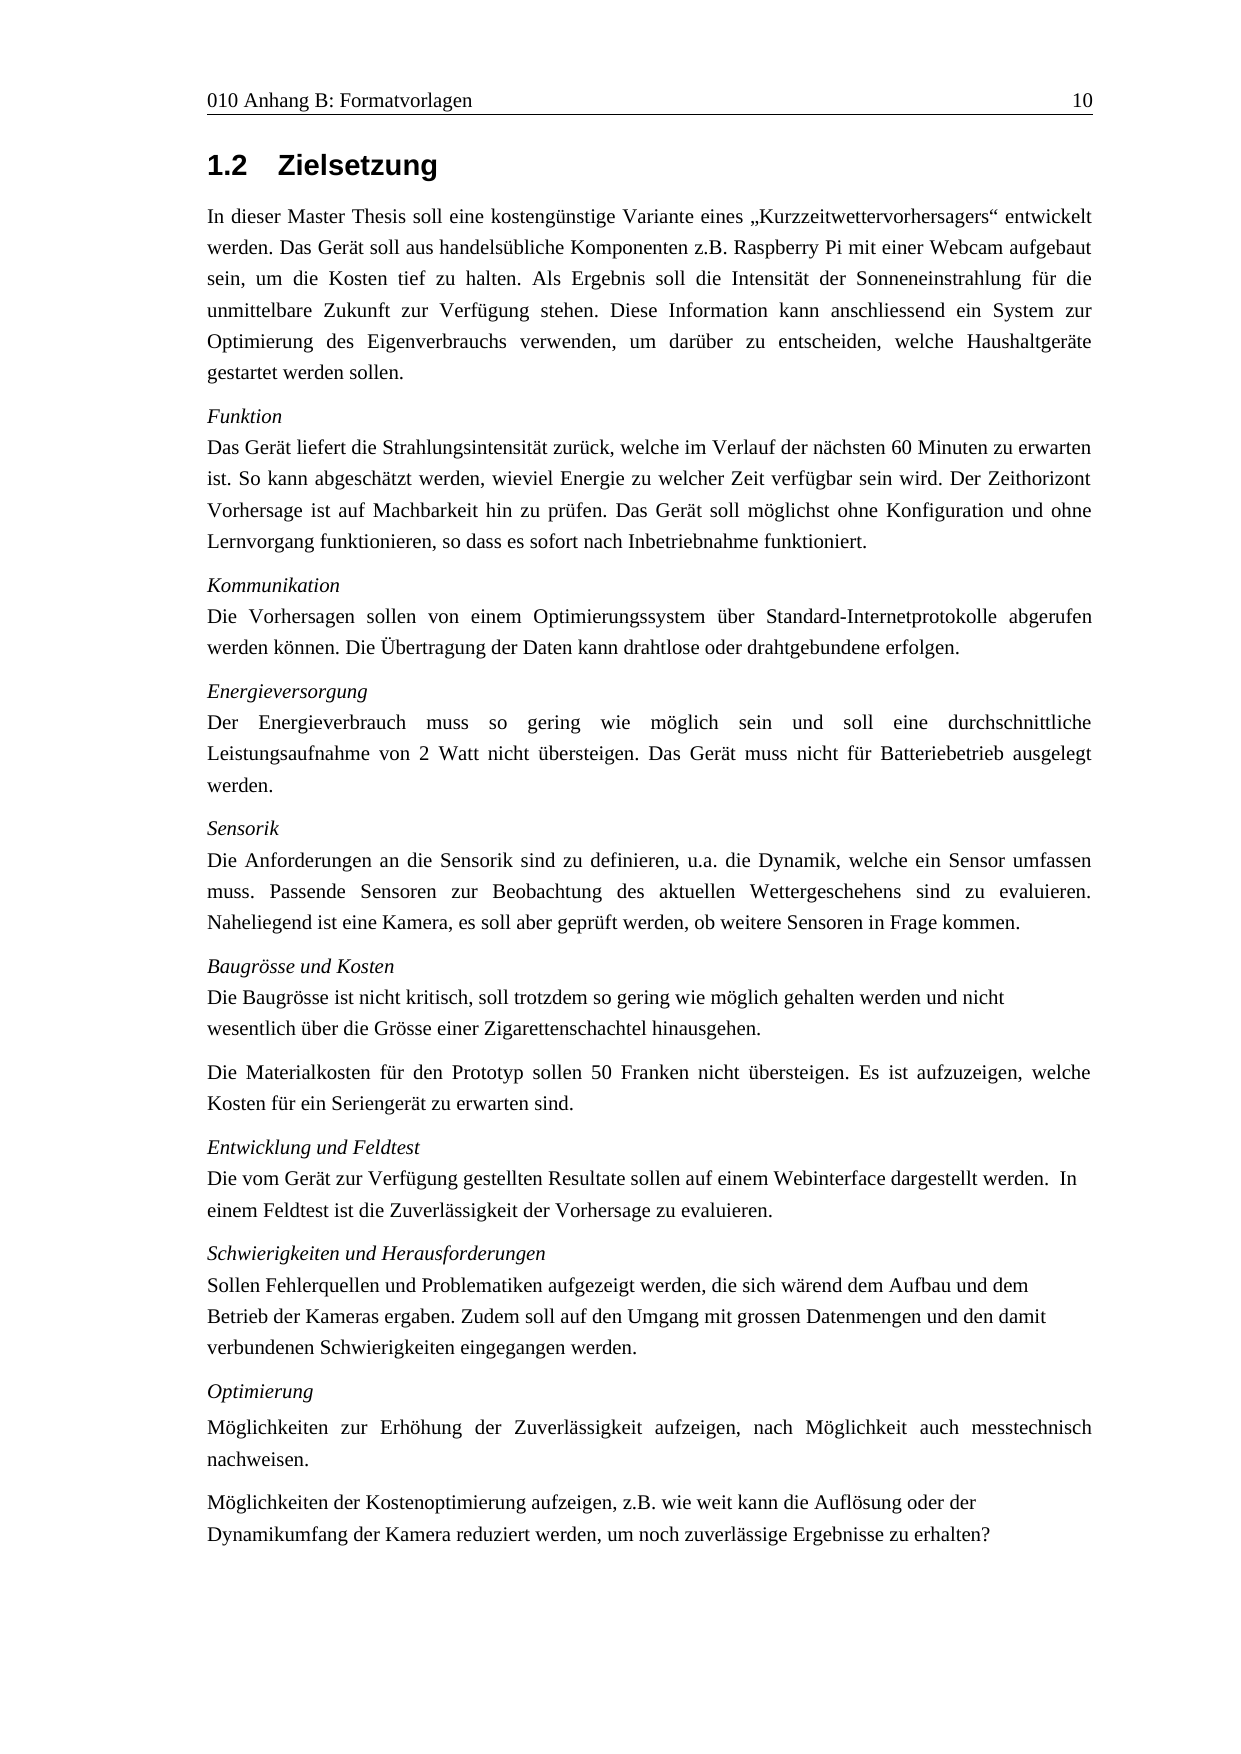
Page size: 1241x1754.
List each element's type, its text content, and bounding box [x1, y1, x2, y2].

text Entwicklung und Feldtest Die vom Gerät zur Verfügung gestellten Resultate sollen auf einem Webinterface dargestellt werden. In einem Feldtest ist die Zuverlässigkeit der Vorhersage zu evaluieren. [207, 1135, 1093, 1222]
text Schwierigkeiten und Herausforderungen Sollen Fehlerquellen und Problematiken aufgezeigt werden, die sich wärend dem Aufbau und dem Betrieb der Kameras ergaben. Zudem soll auf den Umgang mit grossen Datenmengen und den damit verbundenen Schwierigkeiten eingegangen werden. [207, 1241, 1093, 1359]
text In dieser Master Thesis soll eine kostengünstige Variante eines „Kurzzeitwettervorhersagers“ entwickelt werden. Das Gerät soll aus handelsübliche Komponenten z.B. Raspberry Pi mit einer Webcam aufgebaut sein, um die Kosten tief zu halten. Als Ergebnis soll die Intensität der Sonneneinstrahlung für die unmittelbare Zukunft zur Verfügung stehen. Diese Information kann anschliessend ein System zur Optimierung des Eigenverbrauchs verwenden, um darüber zu entscheiden, welche Haushaltgeräte gestartet werden sollen. [207, 204, 1093, 384]
text Die Materialkosten für den Prototyp sollen 50 Franken nicht übersteigen. Es ist aufzuzeigen, welche Kosten für ein Seriengerät zu erwarten sind. [207, 1060, 1093, 1115]
text Optimierung [207, 1379, 1093, 1403]
text Möglichkeiten zur Erhöhung der Zuverlässigkeit aufzeigen, nach Möglichkeit auch messtechnisch nachweisen. [207, 1415, 1093, 1471]
text Die Anforderungen an die Sensorik sind zu definieren, u.a. die Dynamik, welche ein Sensor umfassen muss. Passende Sensoren zur Beobachtung des aktuellen Wettergeschehens sind zu evaluieren. Naheliegend ist eine Kamera, es soll aber geprüft werden, ob weitere Sensoren in Frage kommen. [207, 847, 1093, 934]
text Möglichkeiten der Kostenoptimierung aufzeigen, z.B. wie weit kann die Auflösung oder der Dynamikumfang der Kamera reduziert werden, um noch zuverlässige Ergebnisse zu erhalten? [207, 1490, 1093, 1577]
text Energieversorgung [207, 679, 1093, 703]
text Sensorik [207, 816, 1093, 840]
text Funktion Das Gerät liefert die Strahlungsintensität zurück, welche im Verlauf der nächsten 60 Minuten zu erwarten ist. So kann abgeschätzt werden, wieviel Energie zu welcher Zeit verfügbar sein wird. Der Zeithorizont Vorhersage ist auf Machbarkeit hin zu prüfen. Das Gerät soll möglichst ohne Konfiguration und ohne Lernvorgang funktionieren, so dass es sofort nach Inbetriebnahme funktioniert. [207, 404, 1093, 553]
subtitle Zielsetzung [207, 148, 1093, 181]
text Kommunikation Die Vorhersagen sollen von einem Optimierungssystem über Standard-Internetprotokolle abgerufen werden können. Die Übertragung der Daten kann drahtlose oder drahtgebundene erfolgen. [207, 572, 1093, 659]
text Baugrösse und Kosten Die Baugrösse ist nicht kritisch, soll trotzdem so gering wie möglich gehalten werden und nicht wesentlich über die Grösse einer Zigarettenschachtel hinausgehen. [207, 954, 1093, 1040]
text Der Energieverbrauch muss so gering wie möglich sein und soll eine durchschnittliche Leistungsaufnahme von 2 Watt nicht übersteigen. Das Gerät muss nicht für Batteriebetrieb ausgelegt werden. [207, 710, 1093, 797]
